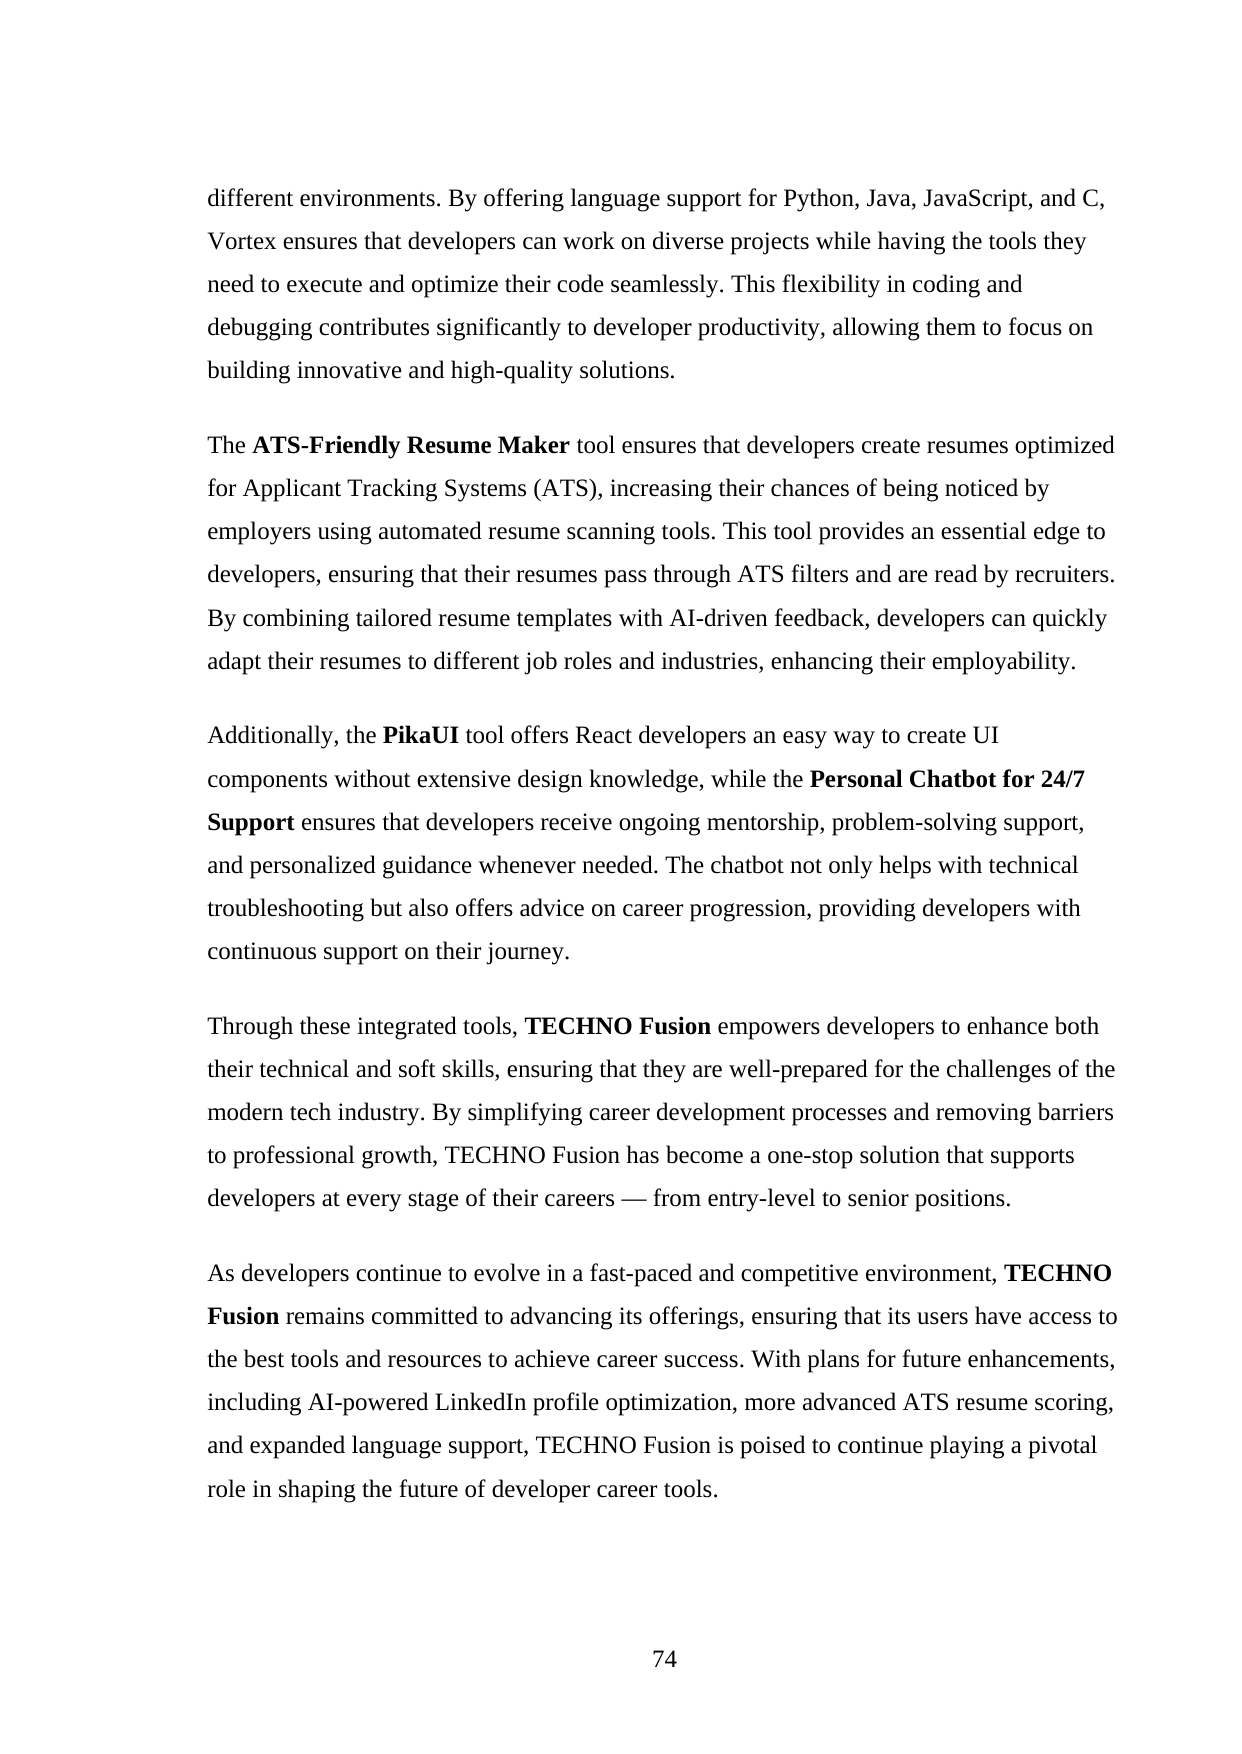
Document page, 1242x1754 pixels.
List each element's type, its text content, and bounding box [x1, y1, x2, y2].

text Additionally, the PikaUI tool offers React developers an easy way to create UI components without extensive design knowledge, while the Personal Chatbot for 24/7 Support ensures that developers receive ongoing mentorship, problem-solving support, and personalized guidance whenever needed. The chatbot not only helps with technical troubleshooting but also offers advice on career progression, providing developers with continuous support on their journey. [207, 721, 1122, 965]
text As developers continue to evolve in a fast-paced and competitive environment, TECHNO Fusion remains committed to advancing its offerings, ensuring that its users have access to the best tools and resources to achieve career success. With plans for future enhancements, including AI-powered LinkedIn profile optimization, more advanced ATS resume scoring, and expanded language support, TECHNO Fusion is poised to continue playing a pivotal role in shaping the future of developer career tools. [207, 1258, 1122, 1502]
text The ATS-Friendly Resume Maker tool ensures that developers create resumes optimized for Applicant Tracking Systems (ATS), increasing their chances of being noticed by employers using automated resume scanning tools. This tool provides an essential edge to developers, ensuring that their resumes pass through ATS filters and are read by recruiters. By combining tailored resume templates with AI-driven feedback, developers can quickly adapt their resumes to different job roles and industries, enhancing their employability. [207, 430, 1122, 674]
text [207, 183, 1122, 384]
text Through these integrated tools, TECHNO Fusion empowers developers to enhance both their technical and soft skills, ensuring that they are well-prepared for the challenges of the modern tech industry. By simplifying career development processes and removing barriers to professional growth, TECHNO Fusion has become a one-stop solution that supports developers at every stage of their careers — from entry-level to senior positions. [207, 1011, 1122, 1212]
